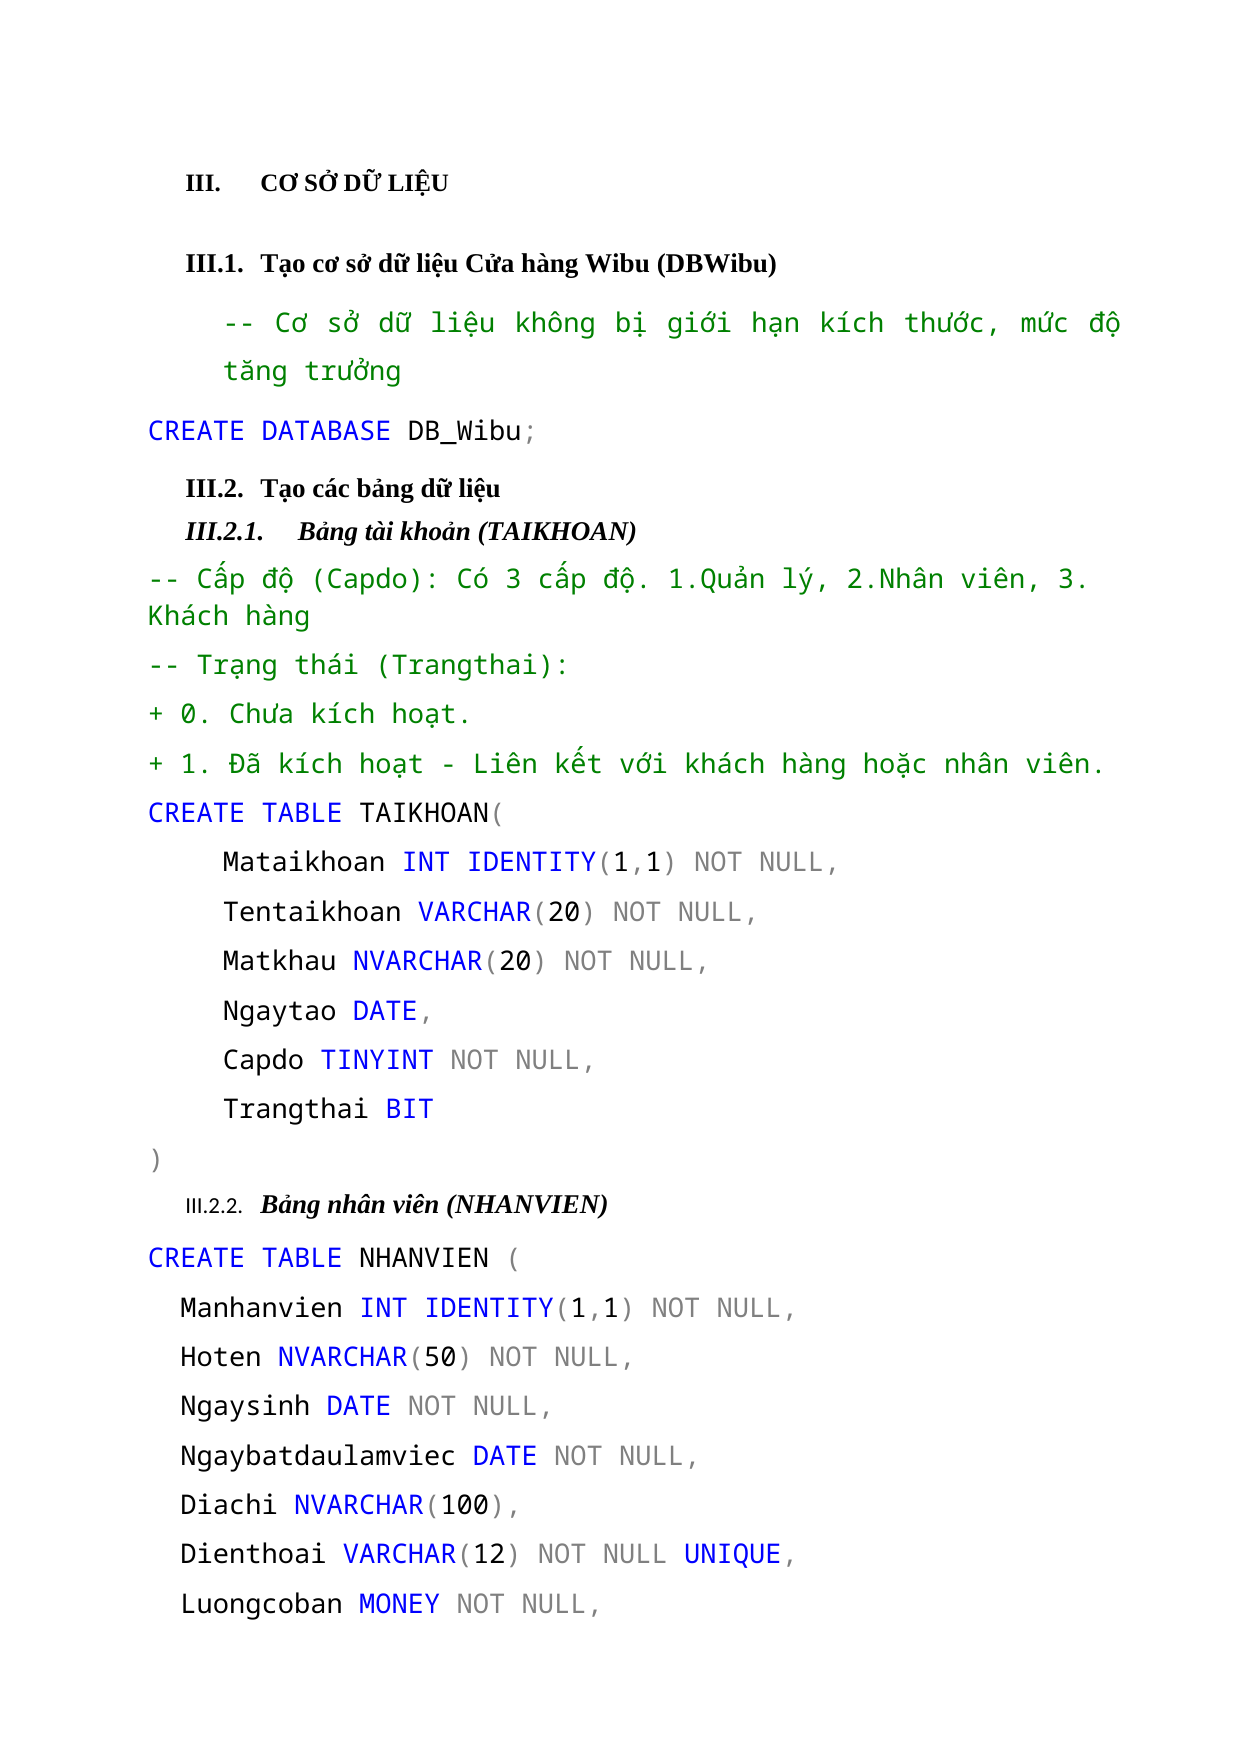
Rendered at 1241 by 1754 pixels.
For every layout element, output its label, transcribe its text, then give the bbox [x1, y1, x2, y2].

text + 0. Chưa kích hoạt. [148, 695, 1122, 732]
list Tạo cơ sở dữ liệu Cửa hàng Wibu (DBWibu) [185, 247, 1122, 278]
text + 1. Đã kích hoạt - Liên kết với khách hàng hoặc nhân viên. [148, 744, 1122, 781]
text -- Cơ sở dữ liệu không bị giới hạn kích thước, mức độ tăng trưởng [223, 303, 1122, 388]
text Capdo TINYINT NOT NULL, [148, 1040, 1122, 1077]
text Diachi NVARCHAR(100), [148, 1486, 1122, 1522]
text Luongcoban MONEY NOT NULL, [148, 1584, 1122, 1621]
text Dienthoai VARCHAR(12) NOT NULL UNIQUE, [148, 1535, 1122, 1572]
list Bảng nhân viên (NHANVIEN) [185, 1188, 1122, 1219]
list CƠ SỞ DỮ LIỆU [185, 168, 1122, 197]
list Tạo các bảng dữ liệu [185, 472, 1122, 503]
text Manhanvien INT IDENTITY(1,1) NOT NULL, [148, 1288, 1122, 1325]
text CREATE TABLE TAIKHOAN( [148, 793, 1122, 830]
text Matkhau NVARCHAR(20) NOT NULL, [148, 942, 1122, 978]
list Bảng tài khoản (TAIKHOAN) [185, 515, 1122, 547]
text Ngaybatdaulamviec DATE NOT NULL, [148, 1436, 1122, 1473]
text Tentaikhoan VARCHAR(20) NOT NULL, [148, 892, 1122, 929]
text Mataikhoan INT IDENTITY(1,1) NOT NULL, [148, 843, 1122, 880]
text -- Cấp độ (Capdo): Có 3 cấp độ. 1.Quản lý, 2.Nhân viên, 3. Khách hàng [148, 559, 1122, 633]
text CREATE TABLE NHANVIEN ( [148, 1239, 1122, 1276]
text Hoten NVARCHAR(50) NOT NULL, [148, 1337, 1122, 1374]
text Ngaytao DATE, [148, 991, 1122, 1028]
text Trangthai BIT [148, 1090, 1122, 1127]
text CREATE DATABASE DB_Wibu; [148, 411, 1122, 448]
text ) [148, 1139, 1122, 1176]
text Ngaysinh DATE NOT NULL, [148, 1387, 1122, 1424]
text -- Trạng thái (Trangthai): [148, 645, 1122, 682]
